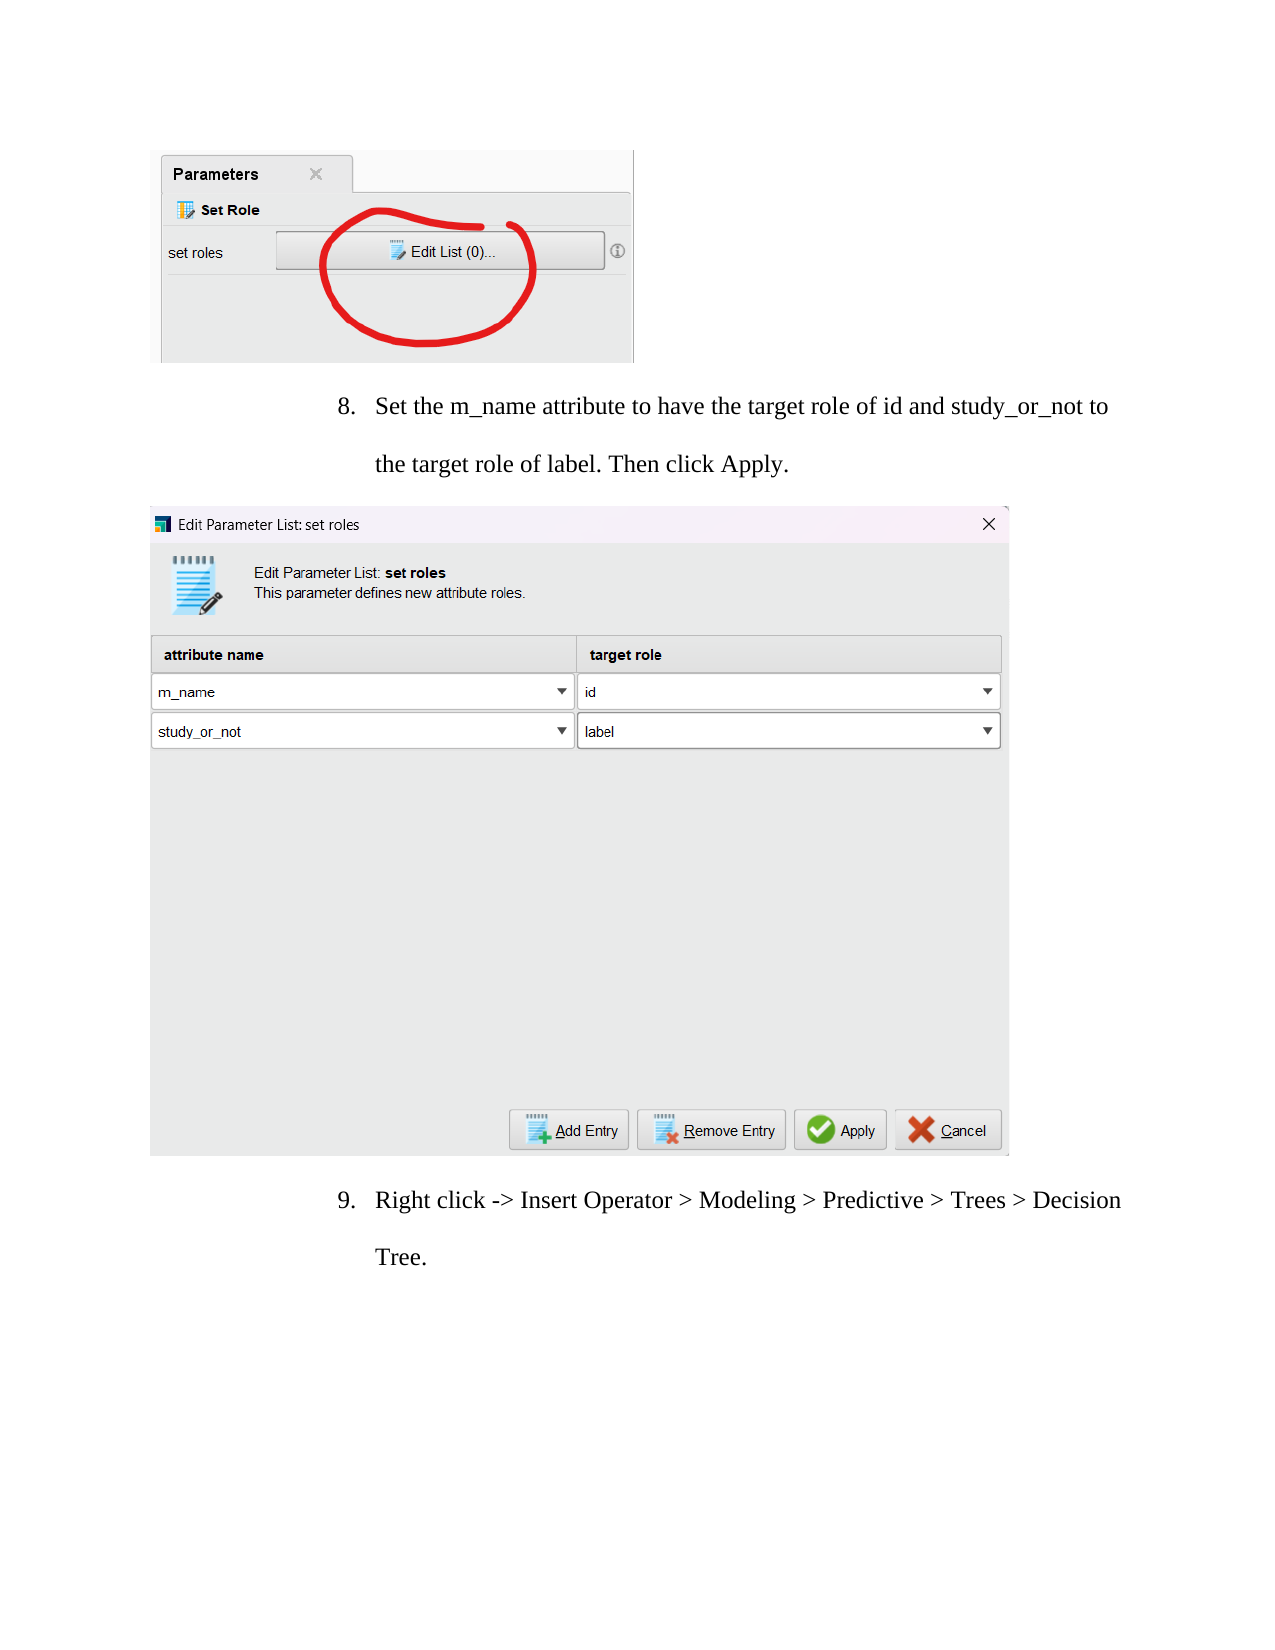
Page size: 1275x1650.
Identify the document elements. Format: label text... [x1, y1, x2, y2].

picture [150, 150, 634, 363]
picture [150, 506, 1010, 1156]
list Set the m_name attribute to have the target role of id and study_or_not to the target role of label. Then click Apply. [337, 391, 1125, 477]
list Right click -> Insert Operator > Modeling > Predictive > Trees > Decision Tree. [337, 1185, 1125, 1271]
